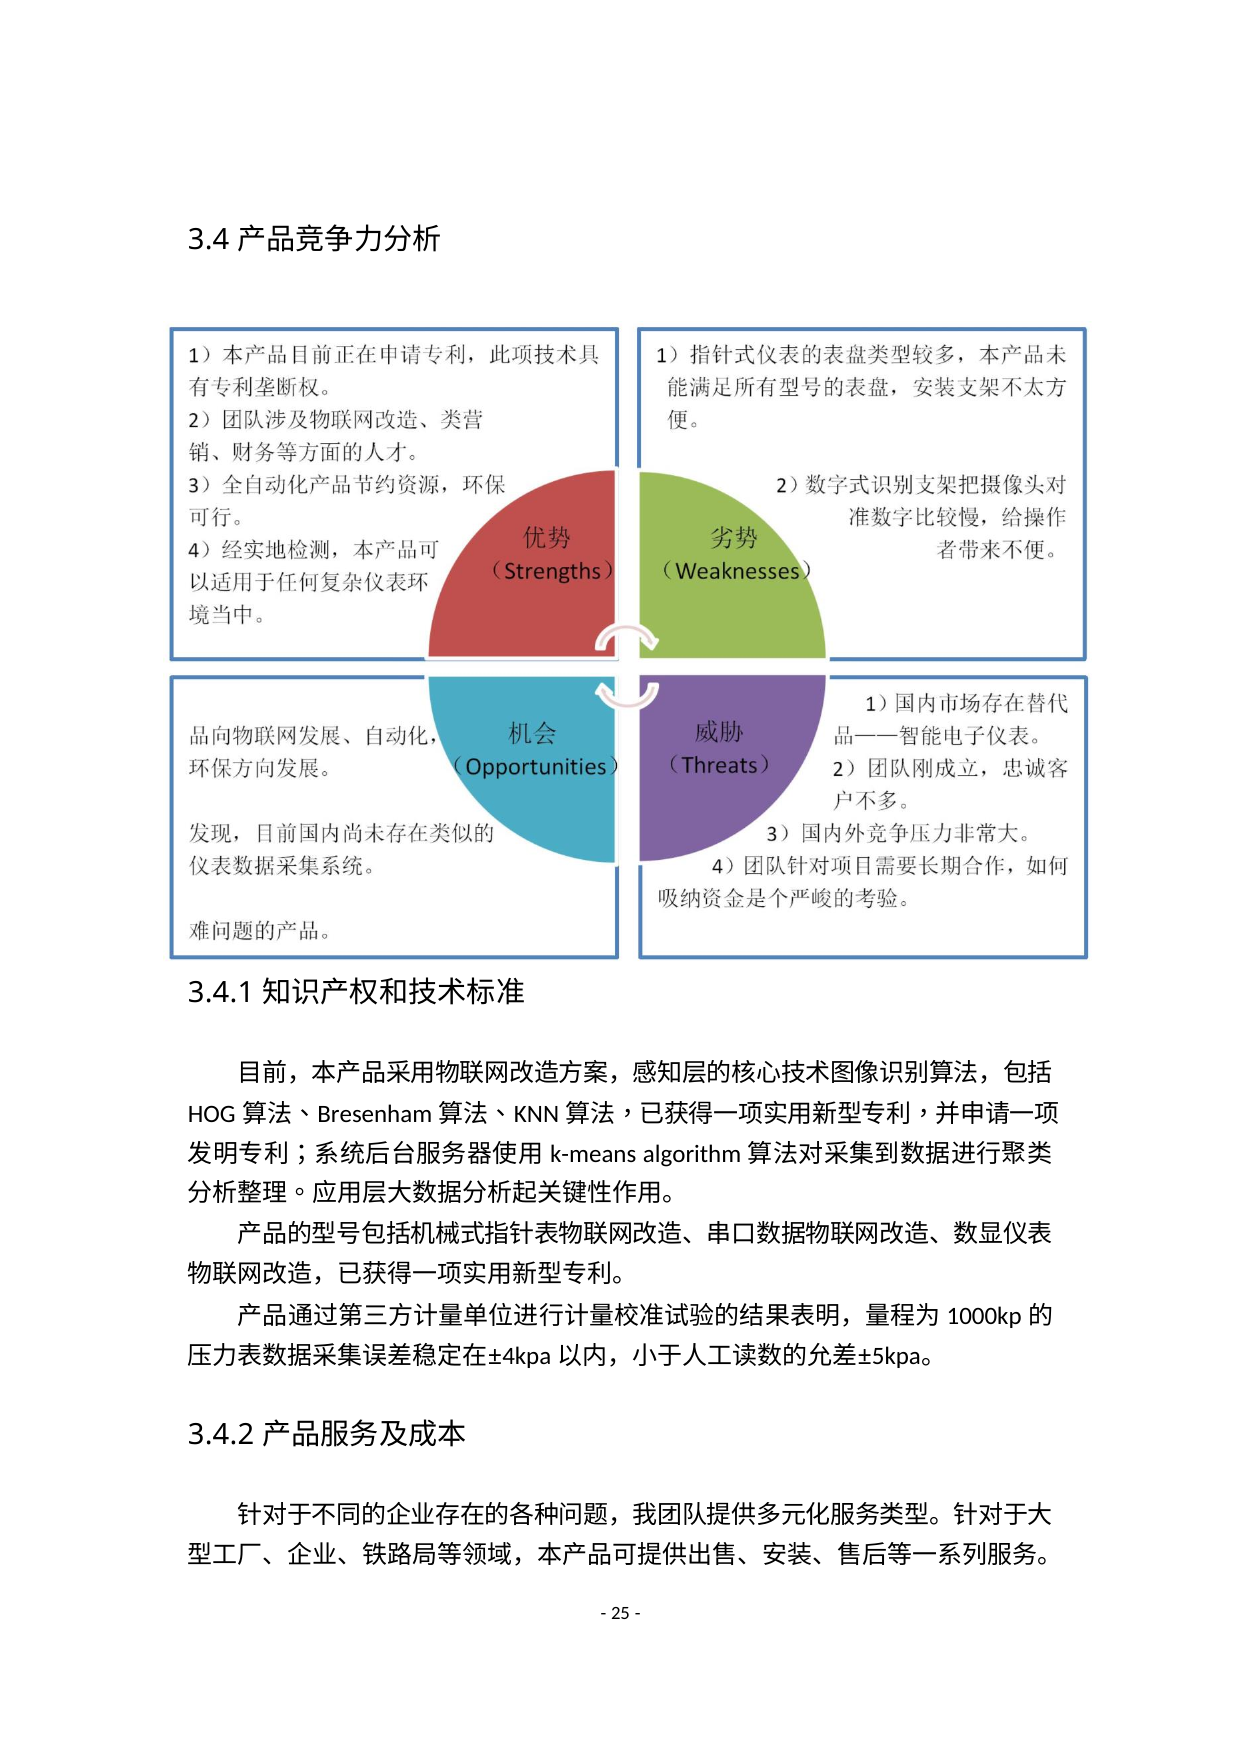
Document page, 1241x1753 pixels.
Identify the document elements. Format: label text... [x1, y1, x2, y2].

text 分析整理。应用层大数据分析起关键性作用。 [188, 1181, 1230, 1207]
text 针对于不同的企业存在的各种问题，我团队提供多元化服务类型。针对于大 [238, 1502, 1230, 1528]
text 3.4.2 产品服务及成本 [188, 1420, 1230, 1450]
text 物联网改造，已获得一项实用新型专利。 [188, 1262, 1230, 1288]
text 产品通过第三方计量单位进行计量校准试验的结果表明，量程为 1000kp 的 [238, 1302, 1230, 1330]
text HOG 算法、Bresenham 算法、KNN 算法，已获得一项实用新型专利，并申请一项 [188, 1100, 1230, 1128]
text 型工厂、企业、铁路局等领域，本产品可提供出售、安装、售后等一系列服务。 [188, 1543, 1230, 1569]
text 目前，本产品采用物联网改造方案，感知层的核心技术图像识别算法，包括 [238, 1060, 1230, 1086]
picture [163, 321, 1092, 964]
text 3.4 产品竞争力分析 [188, 226, 1230, 256]
text 产品的型号包括机械式指针表物联网改造、串口数据物联网改造、数显仪表 [238, 1222, 1230, 1248]
text 压力表数据采集误差稳定在±4kpa 以内，小于人工读数的允差±5kpa。 [188, 1342, 1230, 1370]
text 3.4.1 知识产权和技术标准 [188, 978, 1230, 1008]
text 发明专利；系统后台服务器使用 k-means algorithm 算法对采集到数据进行聚类 [188, 1140, 1230, 1168]
text - 25 - [600, 1603, 1230, 1624]
